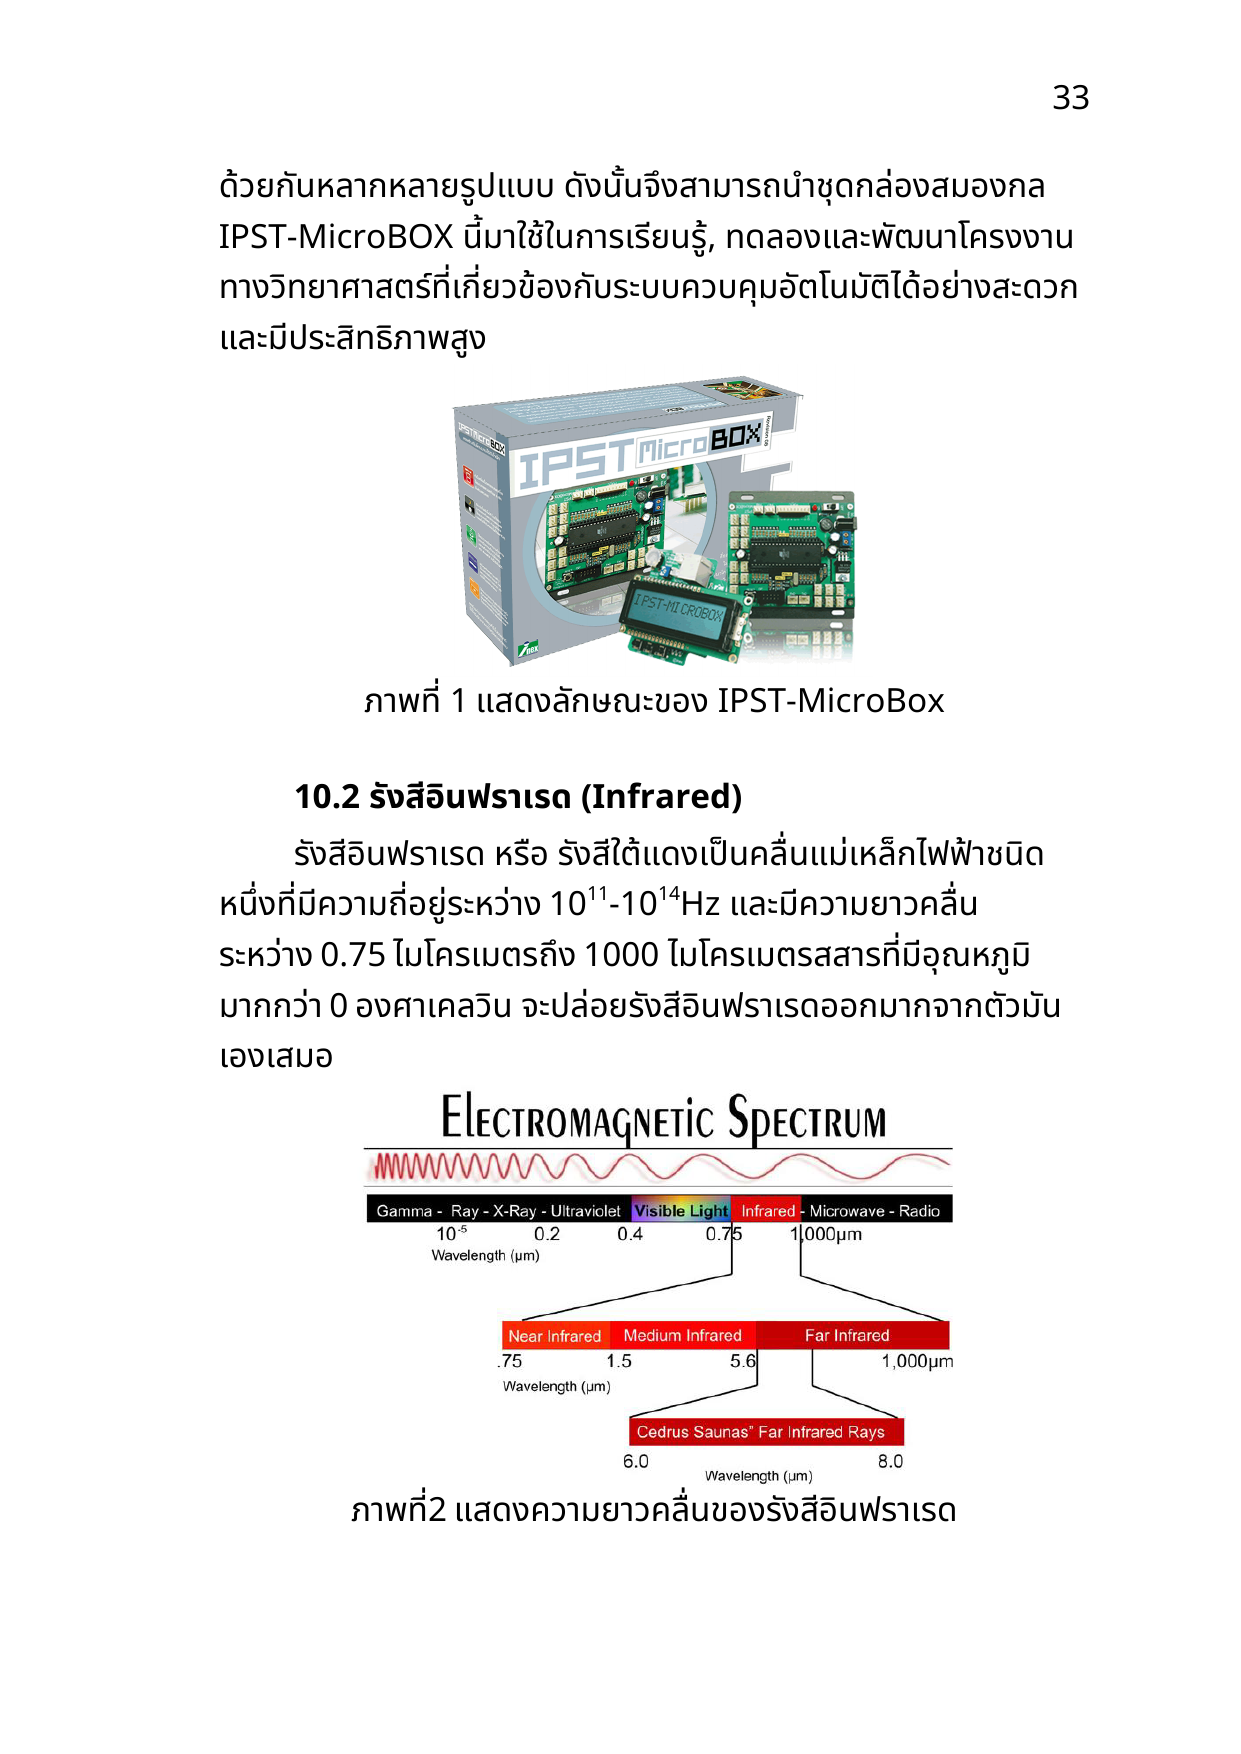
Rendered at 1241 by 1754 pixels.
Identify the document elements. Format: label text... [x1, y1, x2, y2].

text ภาพที่ 1แสดงลักษณะของ IPST-MicroBox [218, 677, 1090, 727]
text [218, 162, 1090, 364]
text ภาพที่2แสดงความยาวคลื่นของรังสีอินฟราเรด [218, 1486, 1090, 1536]
picture [435, 364, 874, 677]
text รังสีอินฟราเรด หรือ รังสีใต้แดงเป็นคลื่นแม่เหล็กไฟฟ้าชนิดหนึ่งที่มีความถี่อยู่ระหว่าง1011-1014Hz และมีความยาวคลื่นระหว่าง0.75ไมโครเมตรถึง1000 ไมโครเมตรสสารที่มีอุณหภูมิมากกว่า0องศาเคลวิน จะปล่อยรังสีอินฟราเรดออกมากจากตัวมันเองเสมอ [218, 830, 1090, 1082]
subtitle 10.2 รังสีอินฟราเรด (Infrared) [218, 773, 1090, 823]
